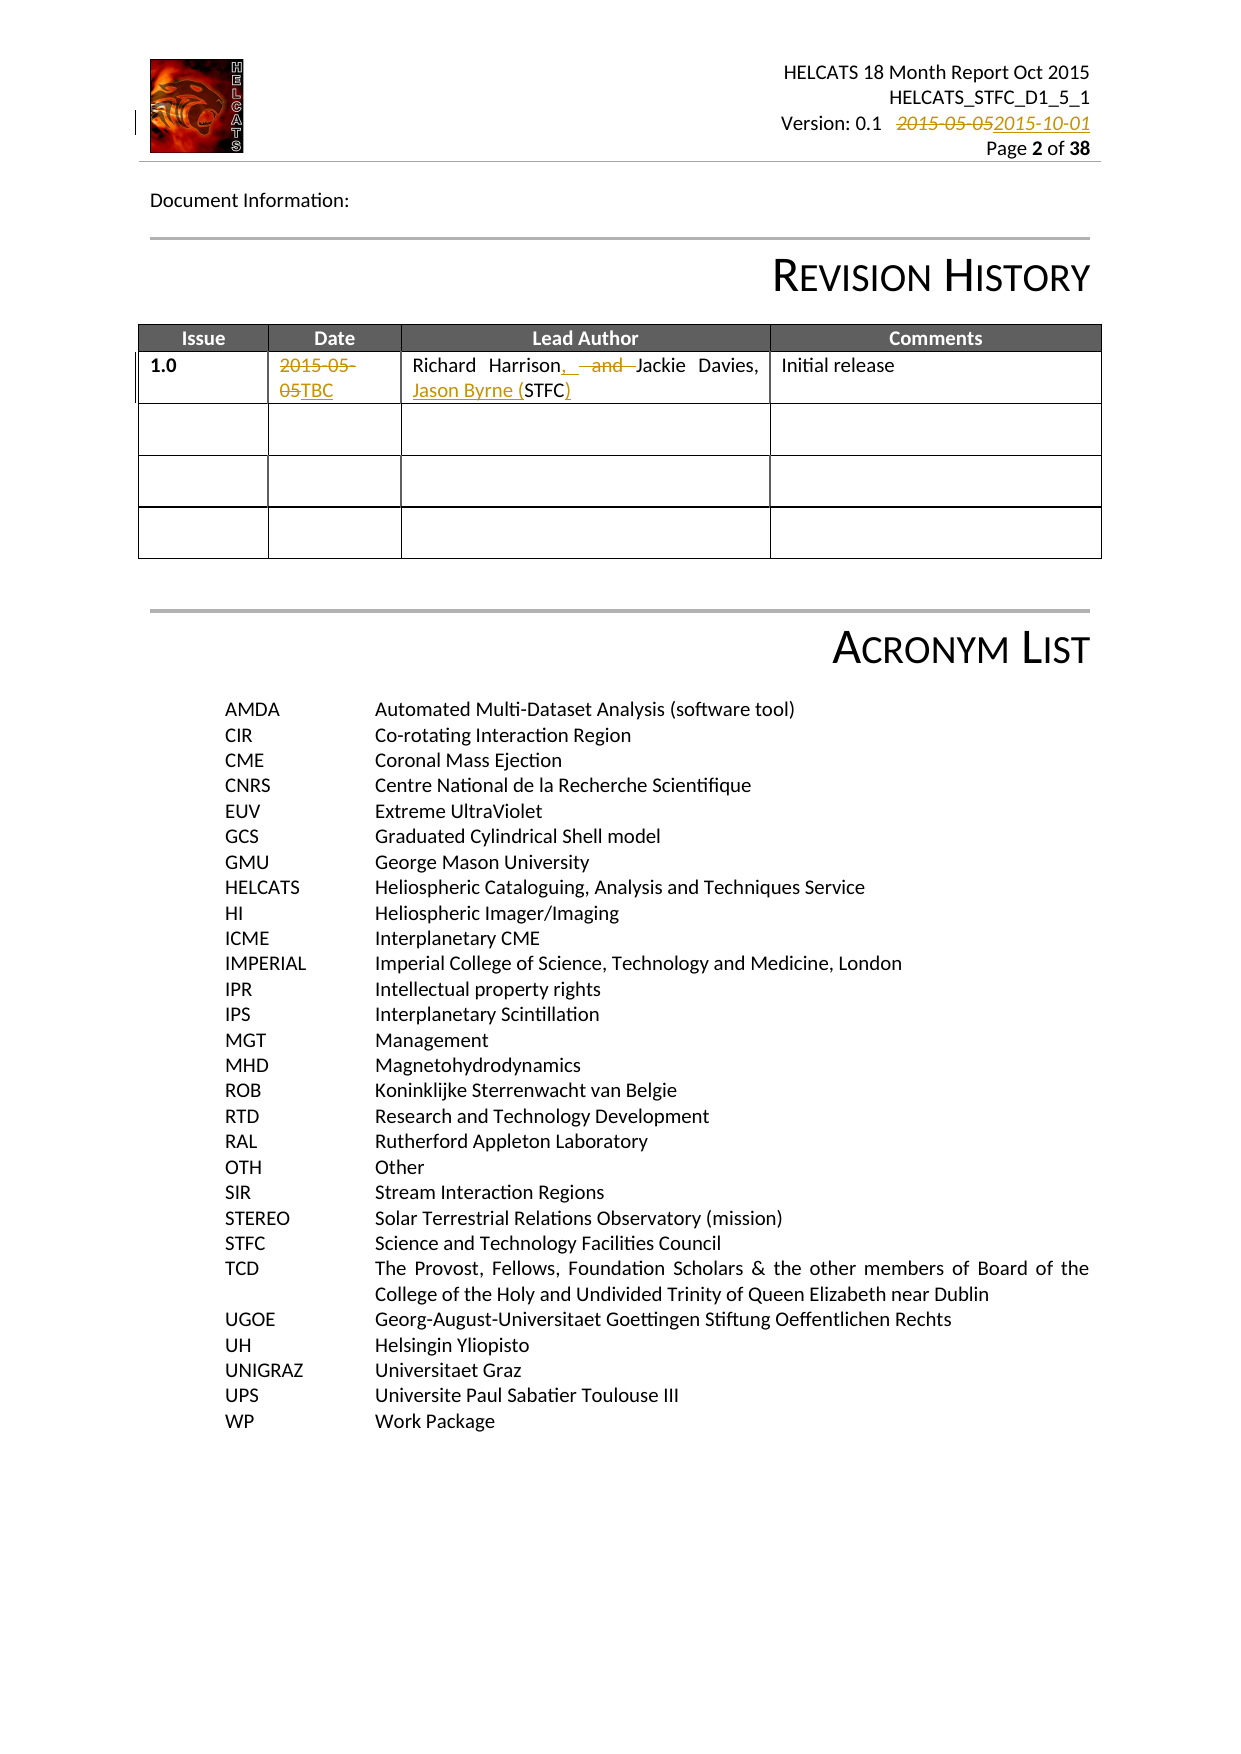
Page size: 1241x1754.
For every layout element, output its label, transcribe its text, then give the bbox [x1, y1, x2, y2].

text GMU George Mason University [225, 849, 1090, 874]
text IPR Intellectual property rights [225, 976, 1090, 1001]
table_cell 1.0 [139, 352, 267, 403]
table_cell [269, 508, 401, 558]
table_cell [269, 352, 400, 403]
table_cell Richard HarrisonJackie Davies, STFC [402, 352, 769, 403]
title Acronym List [150, 613, 1090, 676]
text IPS Interplanetary Scintillation [225, 1001, 1090, 1027]
table_cell [269, 404, 401, 454]
picture [150, 59, 244, 153]
table_cell [139, 508, 268, 558]
text MHD Magnetohydrodynamics [225, 1052, 1090, 1078]
text UGOE Georg-August-Universitaet Goettingen Stiftung Oeffentlichen Rechts [225, 1306, 1090, 1332]
text HI Heliospheric Imager/Imaging [225, 900, 1090, 925]
table_cell [771, 508, 1101, 558]
text IMPERIAL Imperial College of Science, Technology and Medicine, London [225, 951, 1090, 976]
title Revision History [150, 240, 1090, 303]
table_cell [269, 456, 400, 506]
text MGT Management [225, 1027, 1090, 1052]
table_cell [402, 508, 770, 558]
text STEREO Solar Terrestrial Relations Observatory (mission) [225, 1205, 1090, 1230]
table_header Date [269, 325, 401, 351]
text CIR Co-rotating Interaction Region [225, 722, 1090, 747]
text STFC Science and Technology Facilities Council [225, 1230, 1090, 1256]
text ICME Interplanetary CME [225, 925, 1090, 951]
text TCD The Provost, Fellows, Foundation Scholars & the other members of Board of the College of the Holy and Undivided Trinity of Queen Elizabeth near Dublin [225, 1256, 1090, 1306]
table_cell [402, 404, 770, 454]
text UNIGRAZ Universitaet Graz [225, 1357, 1090, 1383]
text HELCATS Heliospheric Cataloguing, Analysis and Techniques Service [225, 874, 1090, 900]
table_cell [771, 456, 1101, 506]
text UPS Universite Paul Sabatier Toulouse III [225, 1383, 1090, 1408]
text AMDA Automated Multi-Dataset Analysis (software tool) [225, 696, 1090, 722]
table_header Comments [771, 325, 1101, 351]
table_cell [139, 456, 267, 506]
text UH Helsingin Yliopisto [225, 1332, 1090, 1357]
text SIR Stream Interaction Regions [225, 1179, 1090, 1205]
text RTD Research and Technology Development [225, 1103, 1090, 1128]
text EUV Extreme UltraViolet [225, 798, 1090, 823]
table_cell [402, 456, 769, 506]
text Document Information: [150, 187, 1090, 213]
text GCS Graduated Cylindrical Shell model [225, 823, 1090, 849]
text ROB Koninklijke Sterrenwacht van Belgie [225, 1078, 1090, 1103]
text WP Work Package [225, 1408, 1090, 1433]
text CME Coronal Mass Ejection [225, 747, 1090, 773]
text CNRS Centre National de la Recherche Scientifique [225, 773, 1090, 798]
table_header Lead Author [402, 325, 770, 351]
text RAL Rutherford Appleton Laboratory [225, 1128, 1090, 1154]
table_cell Initial release [771, 352, 1101, 403]
table_cell [139, 404, 268, 454]
table_cell [771, 404, 1101, 454]
text OTH Other [225, 1154, 1090, 1179]
table_header Issue [139, 325, 268, 351]
